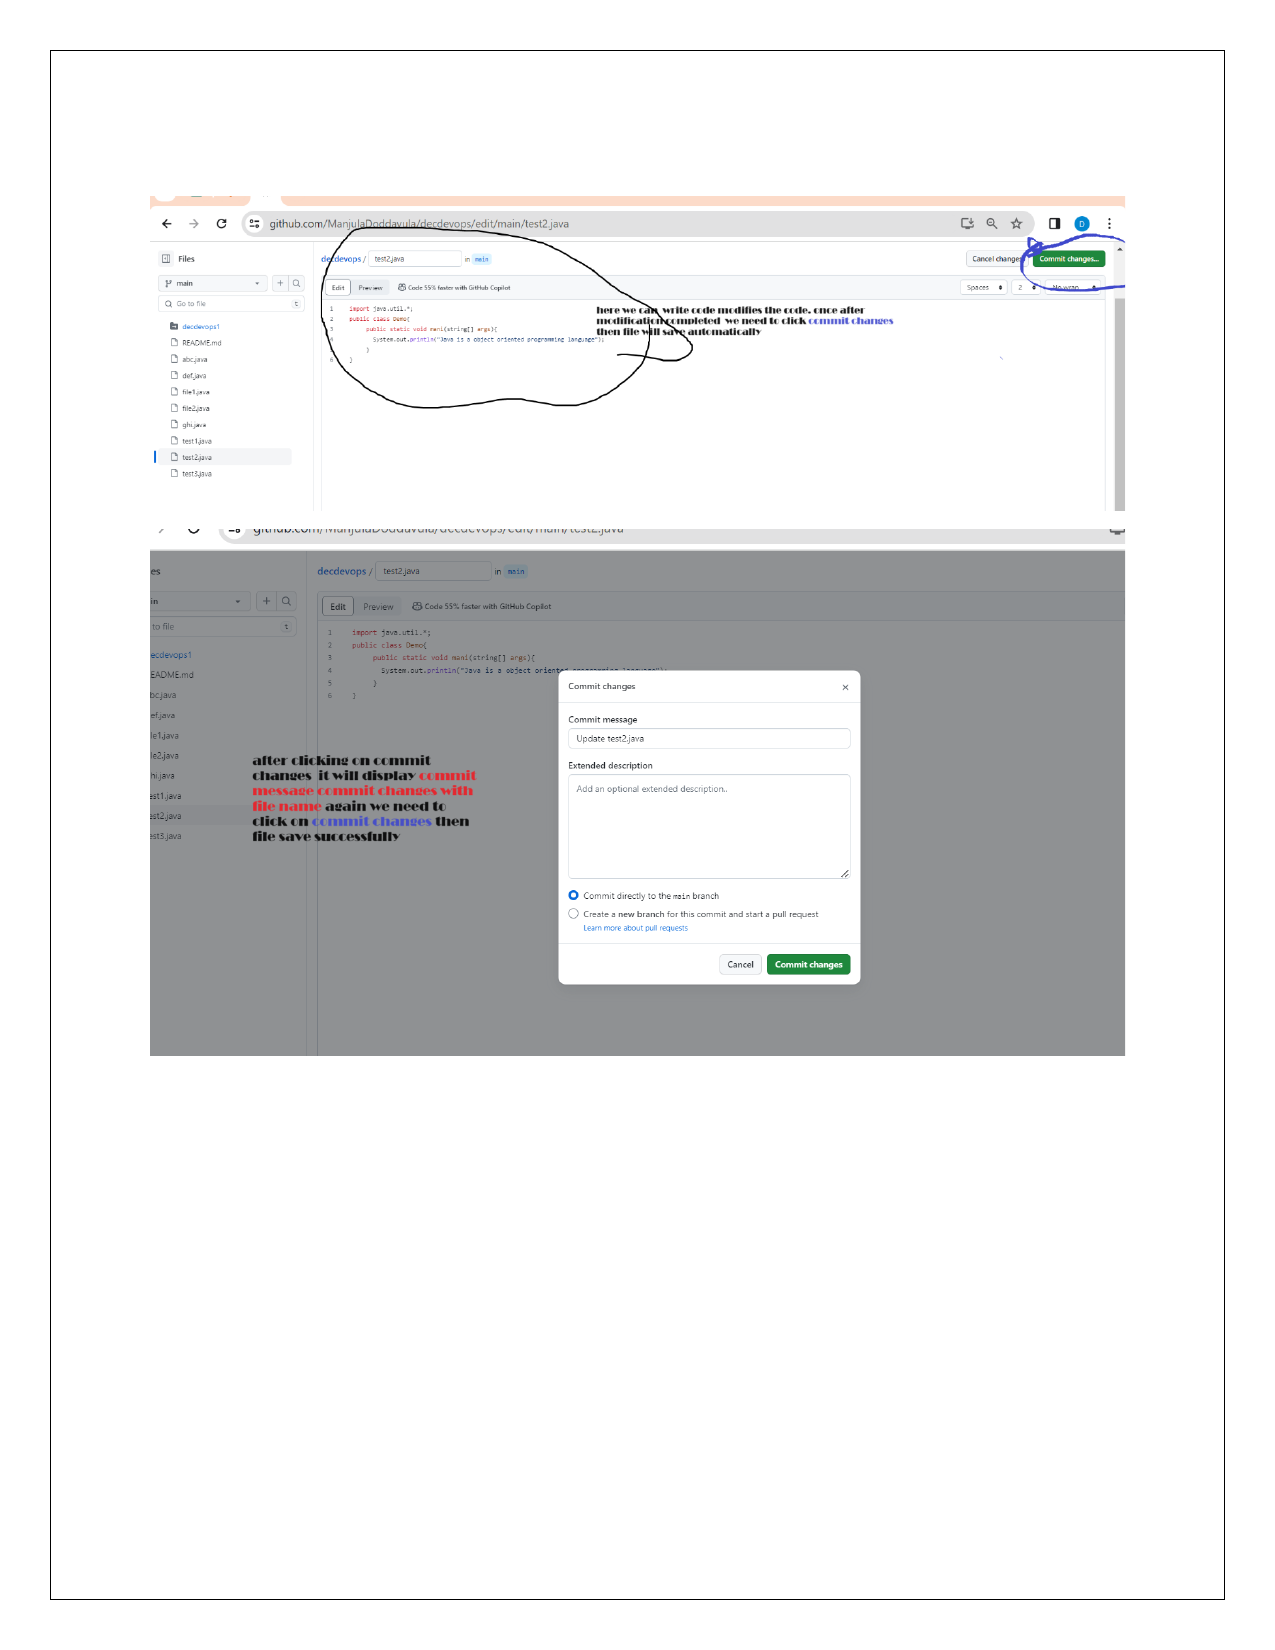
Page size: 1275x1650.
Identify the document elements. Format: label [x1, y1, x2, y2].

picture [150, 529, 1125, 1056]
picture [150, 196, 1125, 511]
